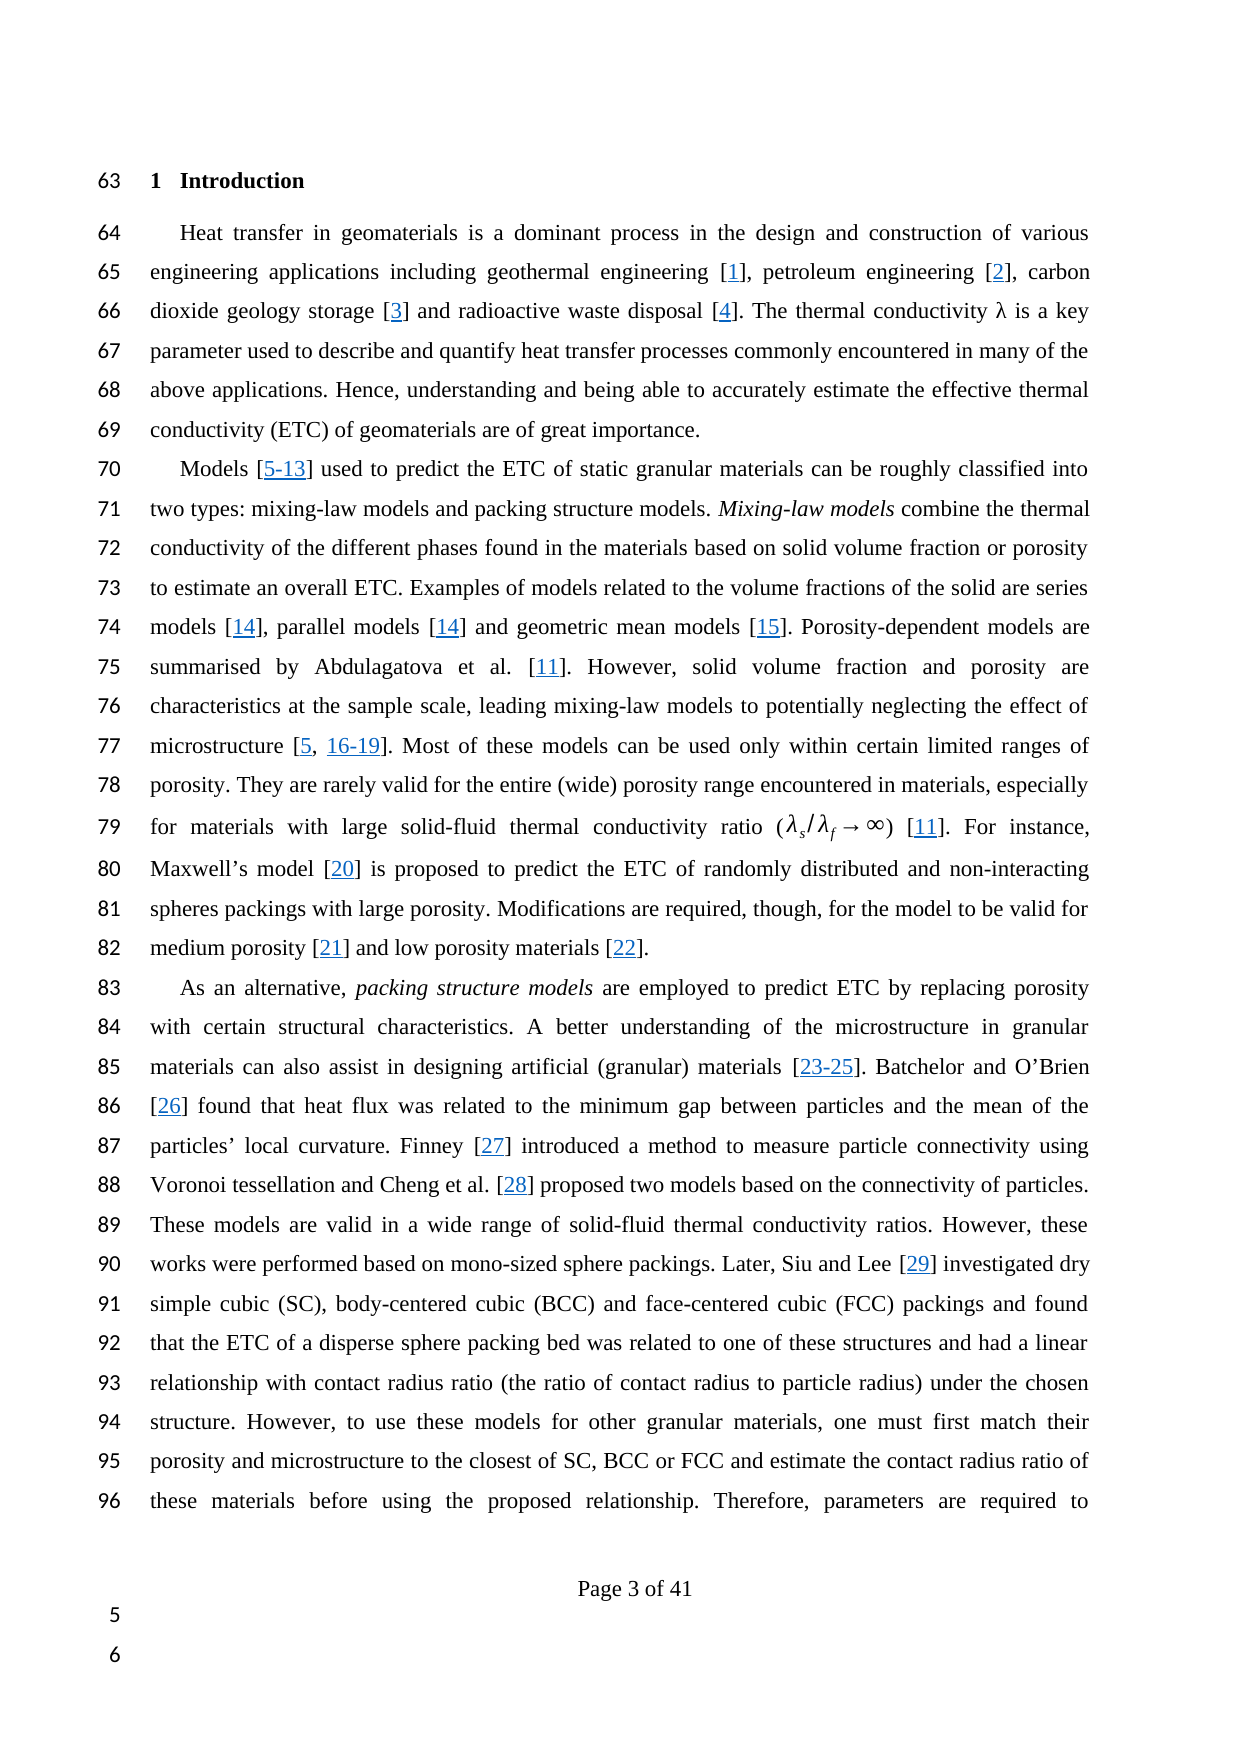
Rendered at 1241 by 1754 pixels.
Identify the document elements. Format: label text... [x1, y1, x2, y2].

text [150, 974, 1090, 1513]
text Heat transfer in geomaterials is a dominant process in the design and construction of various engineering applications including geothermal engineering [1], petroleum engineering [2], carbon dioxide geology storage [3] and radioactive waste disposal [4]. The thermal conductivity λ is a key parameter used to describe and quantify heat transfer processes commonly encountered in many of the above applications. Hence, understanding and being able to accurately estimate the effective thermal conductivity (ETC) of geomaterials are of great importance. [150, 219, 1090, 442]
subtitle Introduction [150, 167, 1090, 193]
text Models [5-13] used to predict the ETC of static granular materials can be roughly classified into two types: mixing-law models and packing structure models. Mixing-law models combine the thermal conductivity of the different phases found in the materials based on solid volume fraction or porosity to estimate an overall ETC. Examples of models related to the volume fractions of the solid are series models [14], parallel models [14] and geometric mean models [15]. Porosity-dependent models are summarised by Abdulagatova et al. [11]. However, solid volume fraction and porosity are characteristics at the sample scale, leading mixing-law models to potentially neglecting the effect of microstructure [5, 16-19]. Most of these models can be used only within certain limited ranges of porosity. They are rarely valid for the entire (wide) porosity range encountered in materials, especially for materials with large solid-fluid thermal conductivity ratio () [11]. For instance, Maxwell’s model [20] is proposed to predict the ETC of randomly distributed and non-interacting spheres packings with large porosity. Modifications are required, though, for the model to be valid for medium porosity [21] and low porosity materials [22]. [150, 456, 1090, 961]
